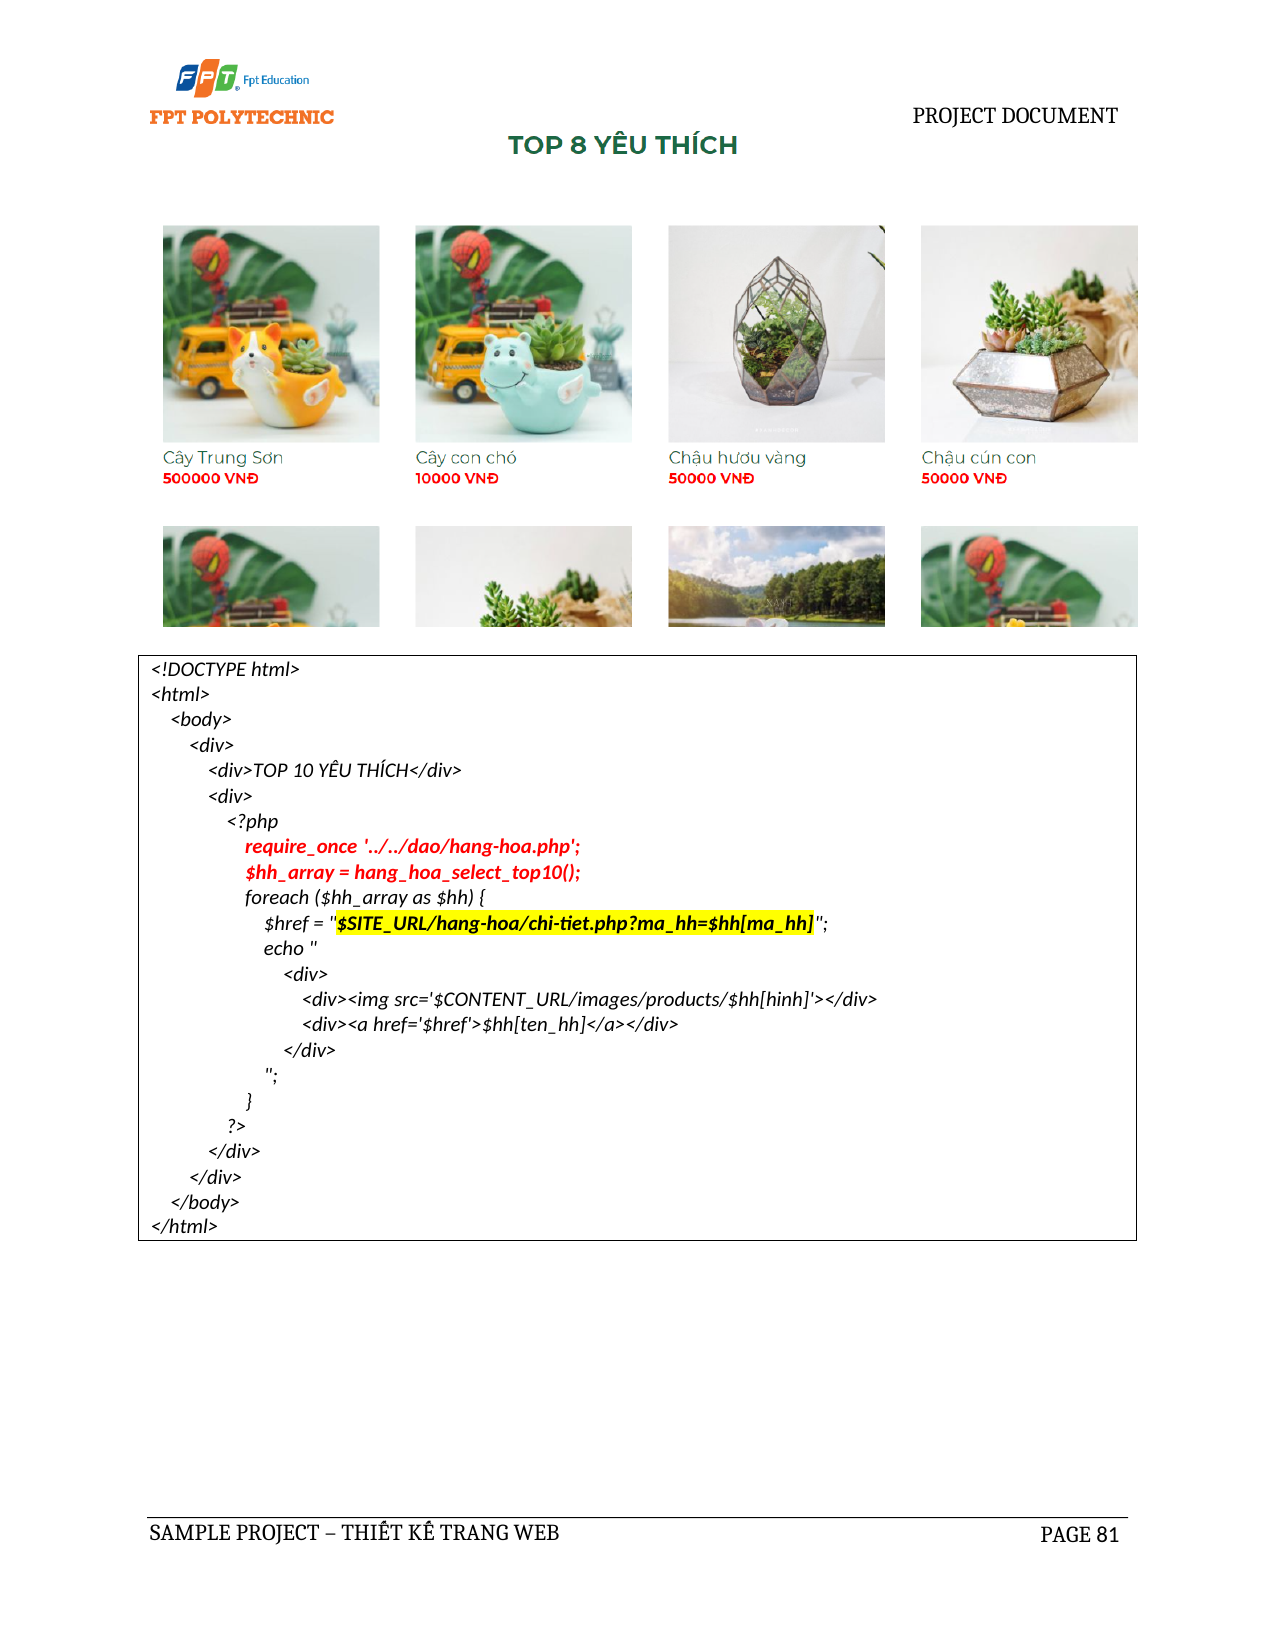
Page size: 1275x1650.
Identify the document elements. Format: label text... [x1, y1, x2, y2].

picture [150, 59, 334, 124]
table_header <!DOCTYPE html> <html> <body> <div> <div>TOP 10 YÊU THÍCH</div> <div> <?php require_once '../../dao/hang-hoa.php'; $hh_array = hang_hoa_select_top10(); foreach ($hh_array as $hh) { $href = "$SITE_URL/hang-hoa/chi-tiet.php?ma_hh=$hh[ma_hh]"; echo " <div> <div><img src='$CONTENT_URL/images/products/$hh[hinh]'></div> <div><a href='$href'>$hh[ten_hh]</a></div> </div> "; } ?> </div> </div> </body> </html> [139, 656, 1136, 1240]
picture [127, 131, 1148, 627]
